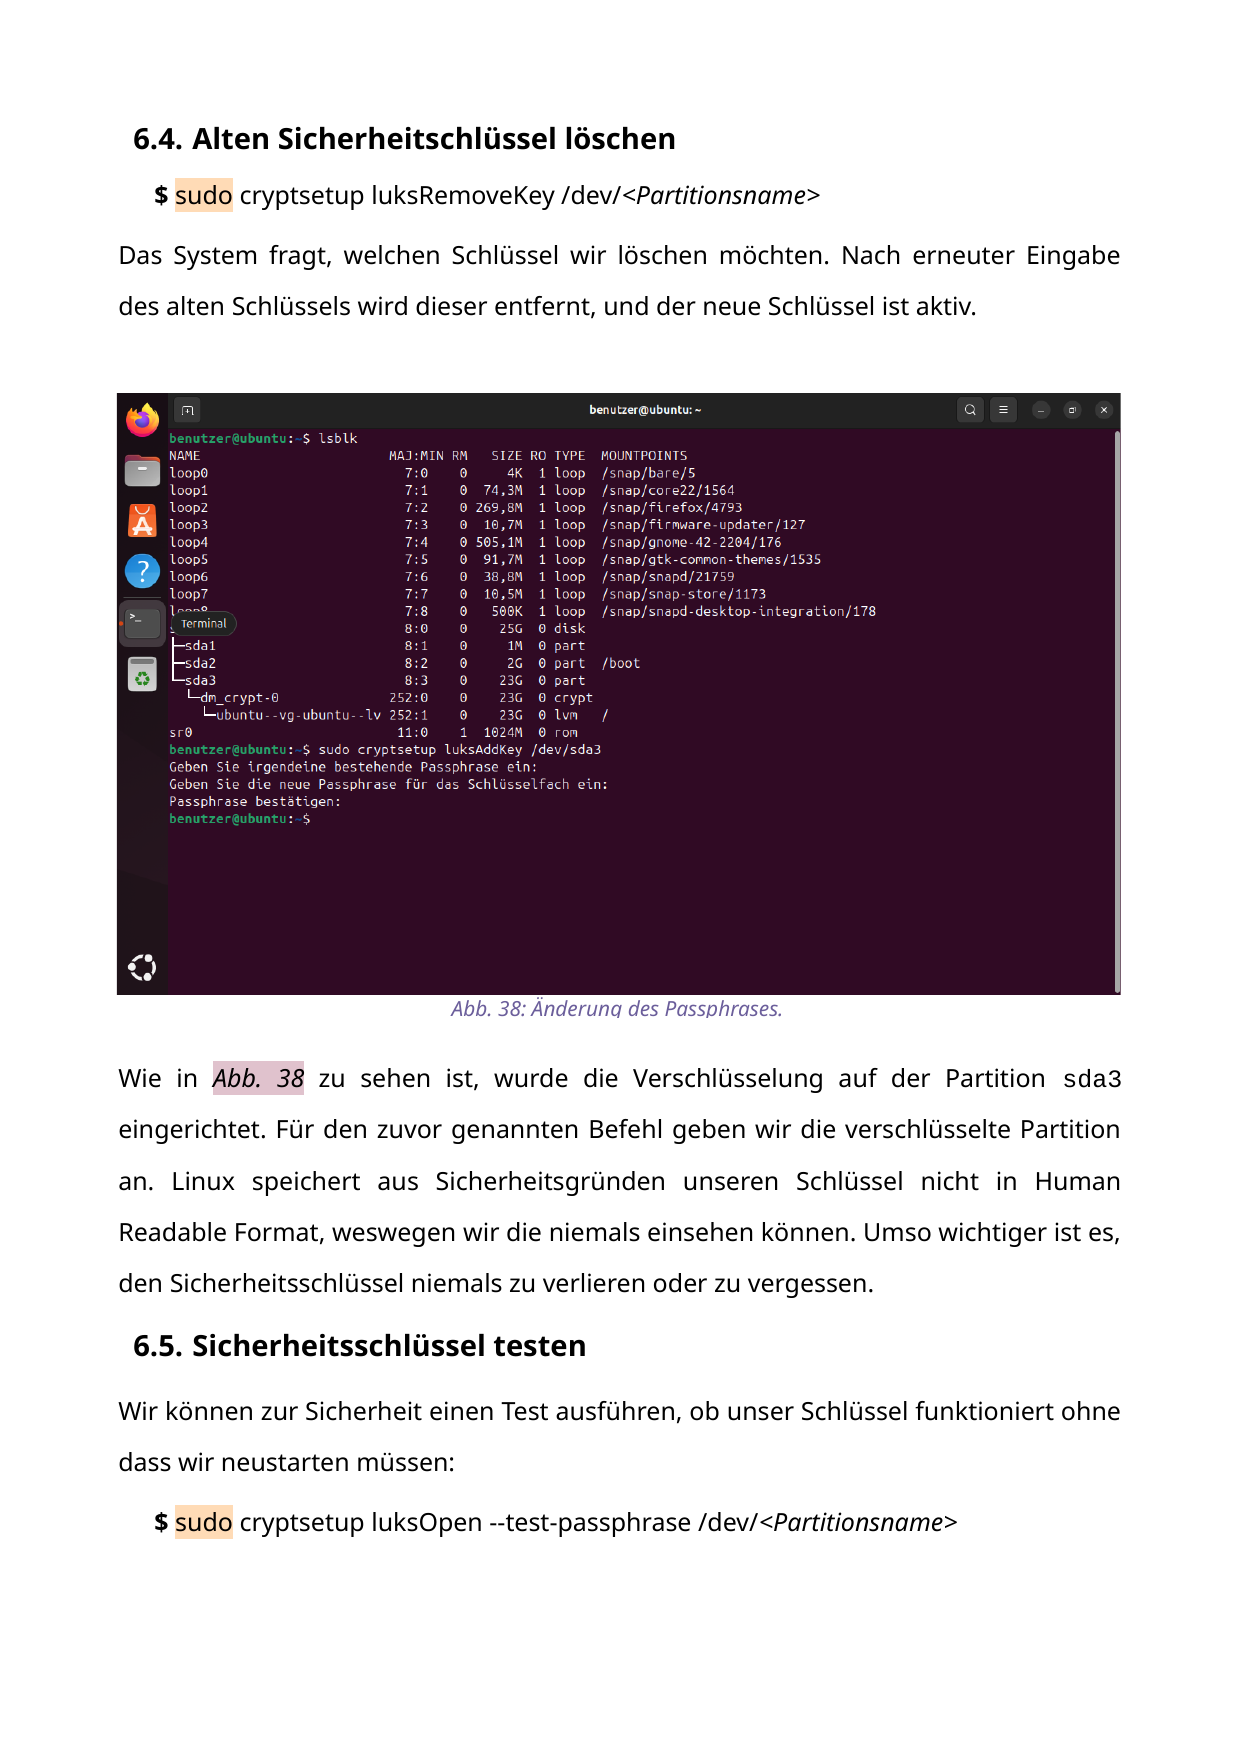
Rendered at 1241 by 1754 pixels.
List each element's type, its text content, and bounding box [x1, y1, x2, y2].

text Wir können zur Sicherheit einen Test ausführen, ob unser Schlüssel funktioniert ohne dass wir neustarten müssen: [118, 1394, 1122, 1479]
picture [116, 393, 1121, 995]
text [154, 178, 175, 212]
subtitle Sicherheitsschlüssel testen [118, 1325, 1122, 1365]
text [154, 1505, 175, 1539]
subtitle Alten Sicherheitschlüssel löschen [118, 118, 1122, 158]
text $ sudo cryptsetup luksRemoveKey /dev/<Partitionsname> [233, 178, 1122, 212]
text $ sudo cryptsetup luksOpen --test-passphrase /dev/<Partitionsname> [233, 1505, 1122, 1539]
text Das System fragt, welchen Schlüssel wir löschen möchten. Nach erneuter Eingabe des alten Schlüssels wird dieser entfernt, und der neue Schlüssel ist aktiv. [118, 238, 1122, 323]
